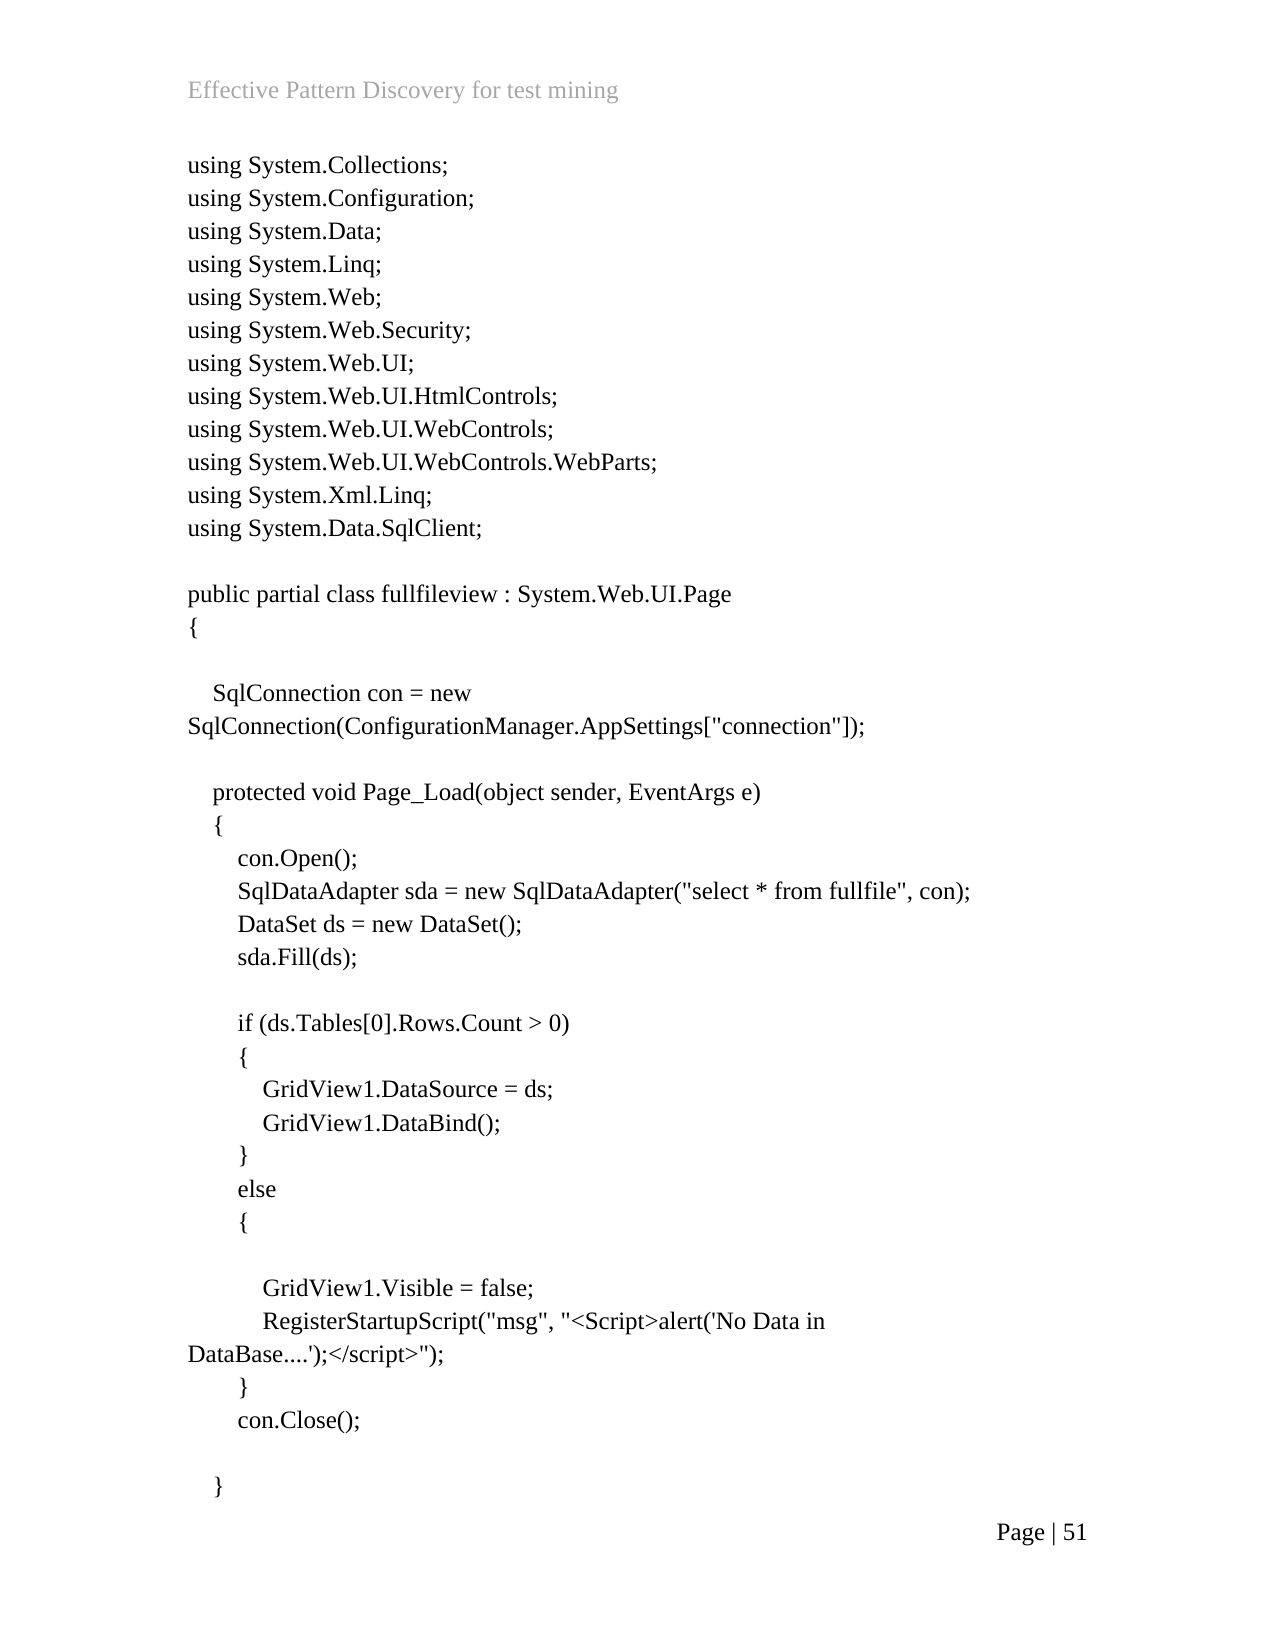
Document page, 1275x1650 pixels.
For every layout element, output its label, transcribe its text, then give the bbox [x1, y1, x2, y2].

text using System.Xml.Linq; [187, 480, 1087, 509]
text GridView1.DataBind(); [187, 1108, 1087, 1136]
text { [187, 810, 1087, 839]
text using System.Data.SqlClient; [187, 513, 1087, 542]
text protected void Page_Load(object sender, EventArgs e) [187, 777, 1087, 806]
text SqlDataAdapter sda = new SqlDataAdapter("select * from fullfile", con); [187, 876, 1087, 905]
text sda.Fill(ds); [187, 942, 1087, 971]
text if (ds.Tables[0].Rows.Count > 0) [187, 1008, 1087, 1037]
text using System.Web; [187, 282, 1087, 311]
text GridView1.Visible = false; [187, 1273, 1087, 1301]
text public partial class fullfileview : System.Web.UI.Page [187, 579, 1087, 608]
text DataSet ds = new DataSet(); [187, 909, 1087, 938]
text using System.Web.UI.HtmlControls; [187, 381, 1087, 410]
text } [187, 1471, 1087, 1499]
text con.Close(); [187, 1405, 1087, 1433]
text con.Open(); [187, 843, 1087, 872]
text } [187, 1372, 1087, 1401]
text { [187, 1207, 1087, 1235]
text GridView1.DataSource = ds; [187, 1074, 1087, 1103]
text { [187, 1042, 1087, 1070]
text using System.Web.UI.WebControls; [187, 414, 1087, 443]
text else [187, 1174, 1087, 1202]
text using System.Collections; [187, 150, 1087, 179]
text using System.Configuration; [187, 183, 1087, 212]
text using System.Web.Security; [187, 315, 1087, 344]
text { [187, 612, 1087, 641]
text } [187, 1141, 1087, 1169]
text using System.Linq; [187, 249, 1087, 278]
text using System.Web.UI; [187, 348, 1087, 377]
text SqlConnection con = new SqlConnection(ConfigurationManager.AppSettings["connection"]); [187, 678, 1087, 740]
text using System.Web.UI.WebControls.WebParts; [187, 447, 1087, 476]
text RegisterStartupScript("msg", "<Script>alert('No Data in DataBase....');</script>"); [187, 1306, 1087, 1367]
text using System.Data; [187, 216, 1087, 245]
